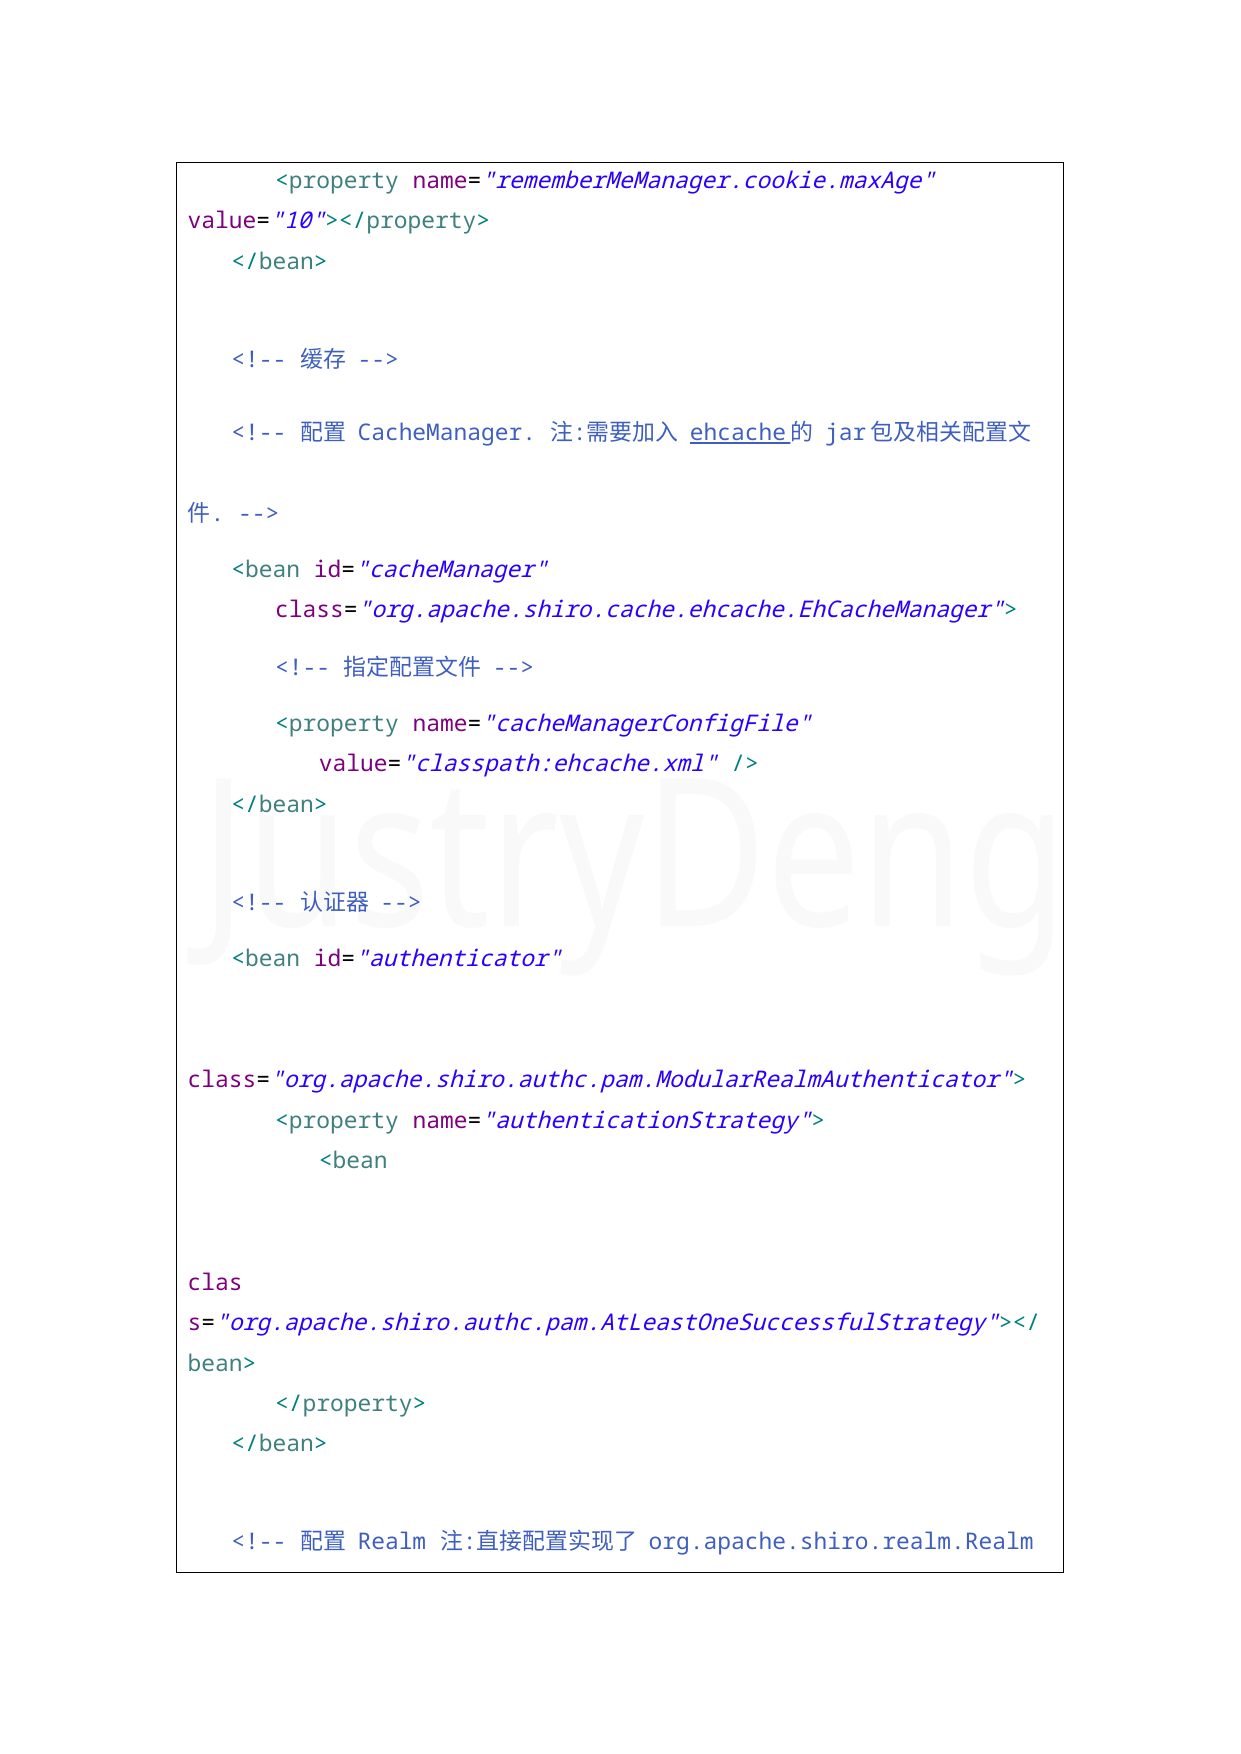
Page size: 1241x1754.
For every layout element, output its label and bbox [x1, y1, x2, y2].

table_header [177, 163, 1063, 1572]
